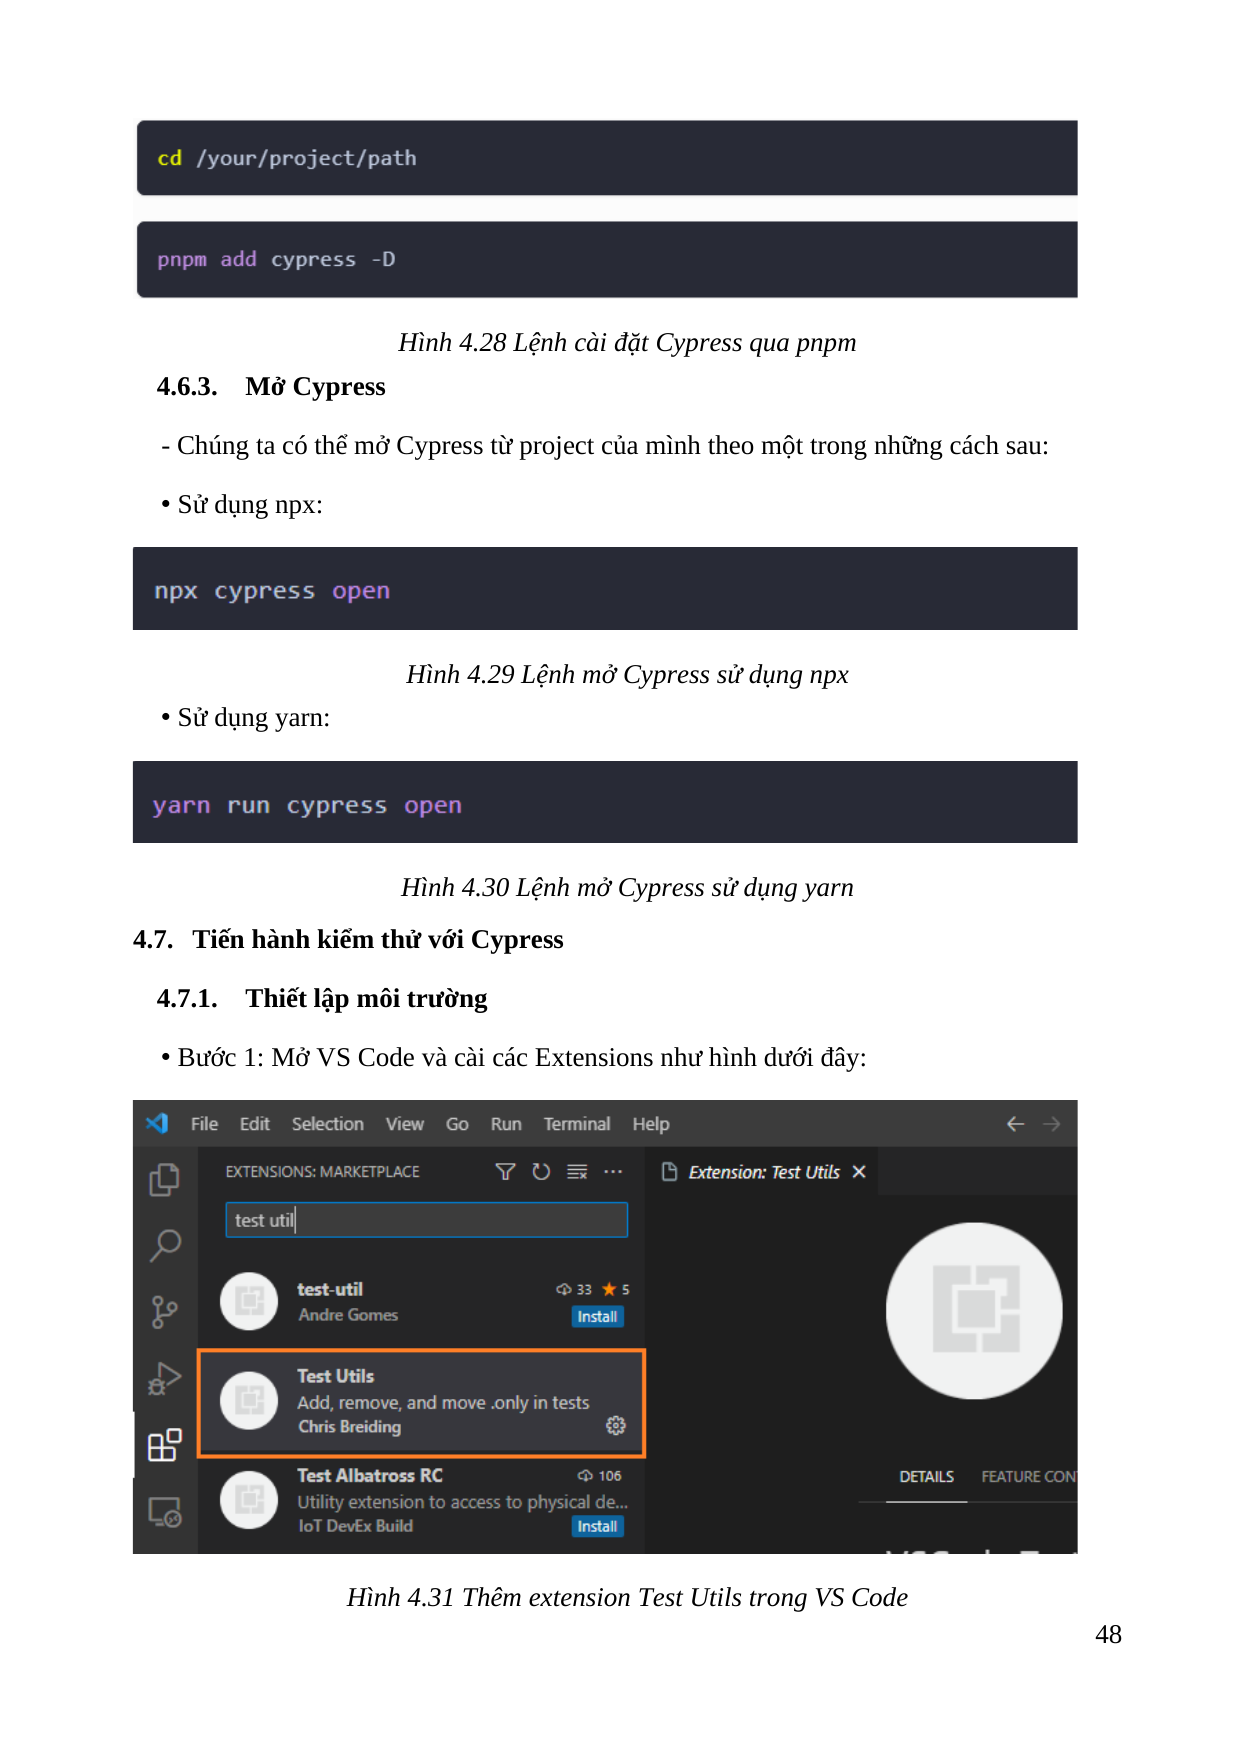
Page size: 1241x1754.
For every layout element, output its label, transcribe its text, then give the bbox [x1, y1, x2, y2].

text Sử dụng npx: [161, 488, 1122, 520]
subtitle Thiết lập môi trường [157, 982, 1122, 1013]
text - Chúng ta có thể mở Cypress từ project của mình theo một trong những cách sau: [161, 429, 1122, 460]
picture [132, 1100, 1078, 1554]
text Bước 1: Mở VS Code và cài các Extensions như hình dưới đây: [161, 1041, 1122, 1072]
picture [132, 547, 1078, 630]
subtitle Mở Cypress [157, 370, 1122, 401]
text Sử dụng yarn: [161, 702, 1122, 733]
picture [132, 761, 1078, 843]
picture [132, 118, 1078, 299]
subtitle Tiến hành kiểm thử với Cypress [133, 923, 1122, 954]
